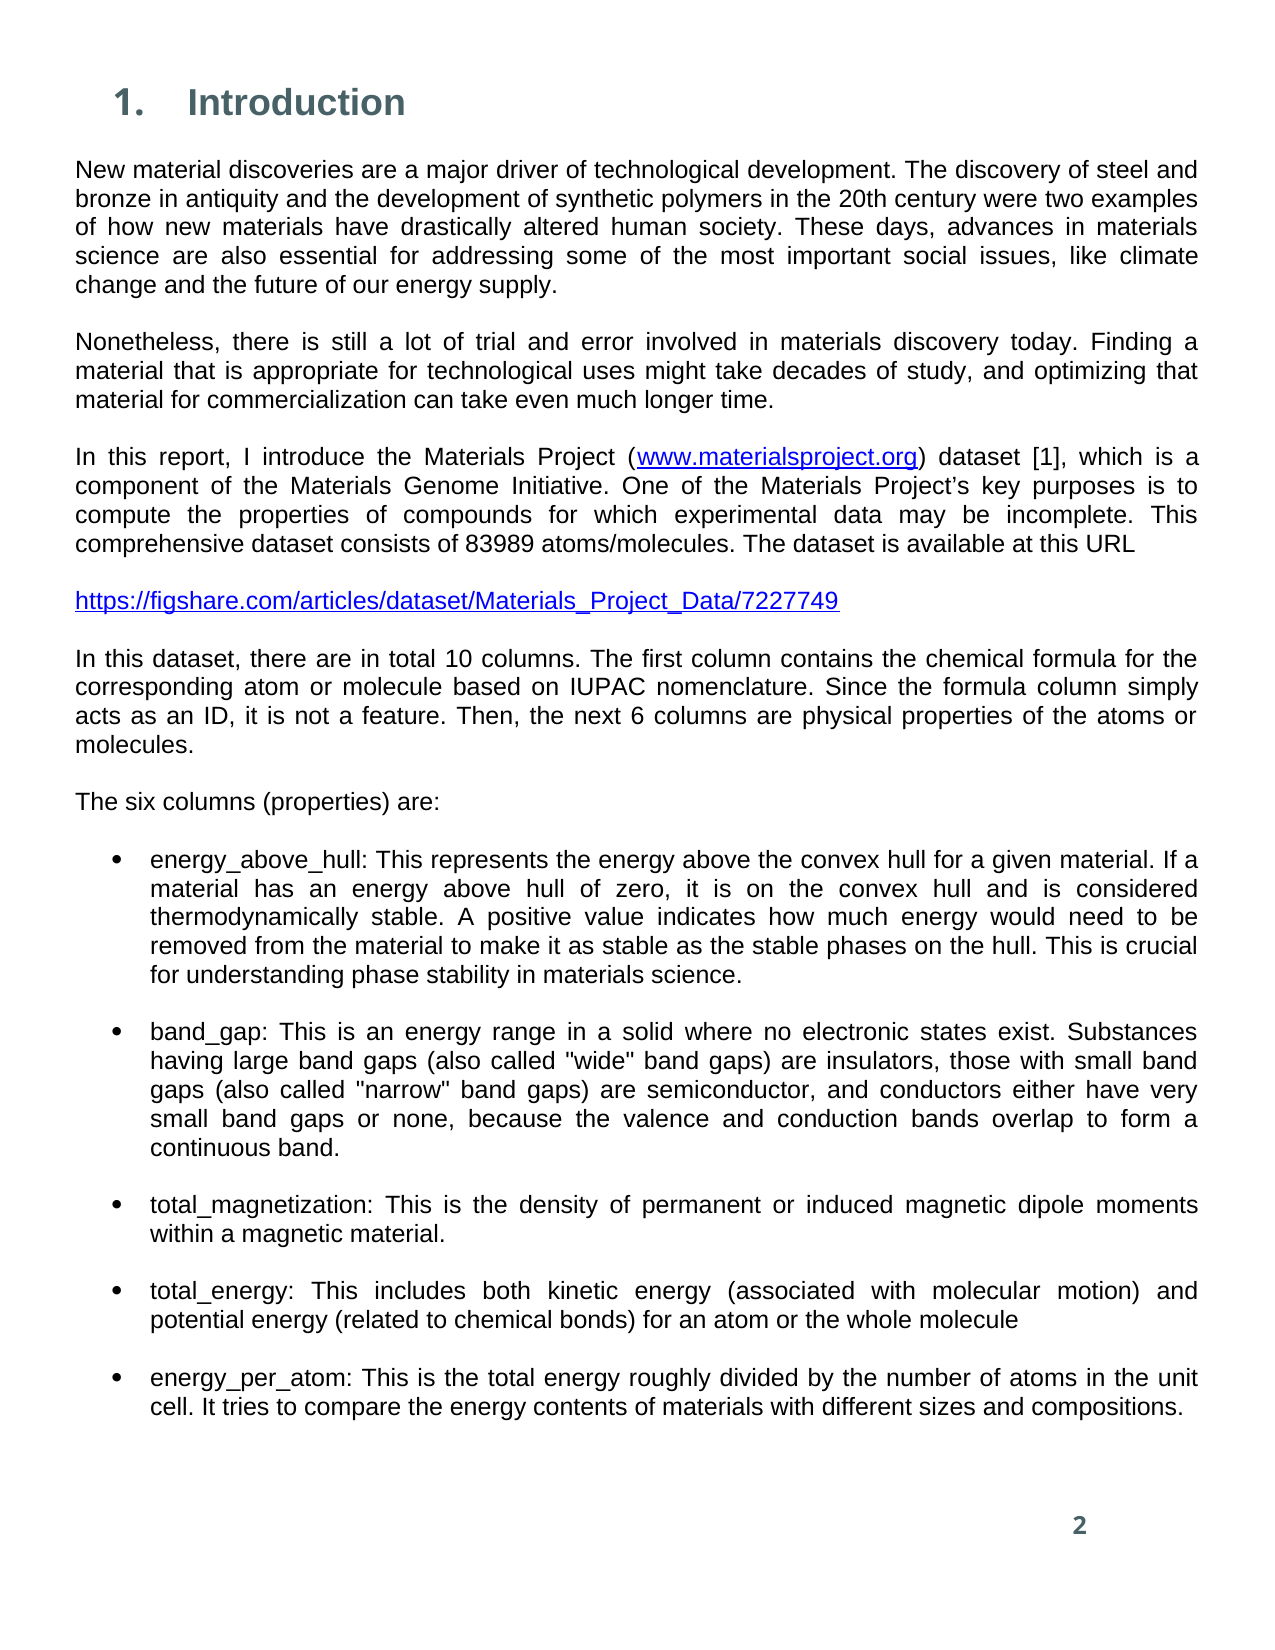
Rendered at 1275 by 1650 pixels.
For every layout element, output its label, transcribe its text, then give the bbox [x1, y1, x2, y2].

list total_energy: This includes both kinetic energy (associated with molecular motion) and potential energy (related to chemical bonds) for an atom or the whole molecule [112, 1276, 1200, 1334]
text New material discoveries are a major driver of technological development. The discovery of steel and bronze in antiquity and the development of synthetic polymers in the 20th century were two examples of how new materials have drastically altered human society. These days, advances in materials science are also essential for addressing some of the most important social issues, like climate change and the future of our energy supply. [75, 155, 1200, 298]
text Nonetheless, there is still a lot of trial and error involved in materials discovery today. Finding a material that is appropriate for technological uses might take decades of study, and optimizing that material for commercialization can take even much longer time. [75, 327, 1200, 413]
list band_gap: This is an energy range in a solid where no electronic states exist. Substances having large band gaps (also called "wide" band gaps) are insulators, those with small band gaps (also called "narrow" band gaps) are semiconductor, and conductors either have very small band gaps or none, because the valence and conduction bands overlap to form a continuous band. [112, 1017, 1200, 1161]
text In this dataset, there are in total 10 columns. The first column contains the chemical formula for the corresponding atom or molecule based on IUPAC nomenclature. Since the formula column simply acts as an ID, it is not a feature. Then, the next 6 columns are physical properties of the atoms or molecules. [75, 643, 1200, 758]
list total_magnetization: This is the density of permanent or induced magnetic dipole moments within a magnetic material. [112, 1190, 1200, 1248]
text https://figshare.com/articles/dataset/Materials_Project_Data/7227749 [75, 586, 1200, 615]
subtitle Introduction [112, 75, 1200, 126]
text The six columns (properties) are: [75, 787, 1200, 816]
list energy_above_hull: This represents the energy above the convex hull for a given material. If a material has an energy above hull of zero, it is on the convex hull and is considered thermodynamically stable. A positive value indicates how much energy would need to be removed from the material to make it as stable as the stable phases on the hull. This is crucial for understanding phase stability in materials science. [112, 845, 1200, 989]
text In this report, I introduce the Materials Project (www.materialsproject.org) dataset [1], which is a component of the Materials Genome Initiative. One of the Materials Project’s key purposes is to compute the properties of compounds for which experimental data may be incomplete. This comprehensive dataset consists of 83989 atoms/molecules. The dataset is available at this URL [75, 442, 1200, 557]
list energy_per_atom: This is the total energy roughly divided by the number of atoms in the unit cell. It tries to compare the energy contents of materials with different sizes and compositions. [112, 1363, 1200, 1420]
